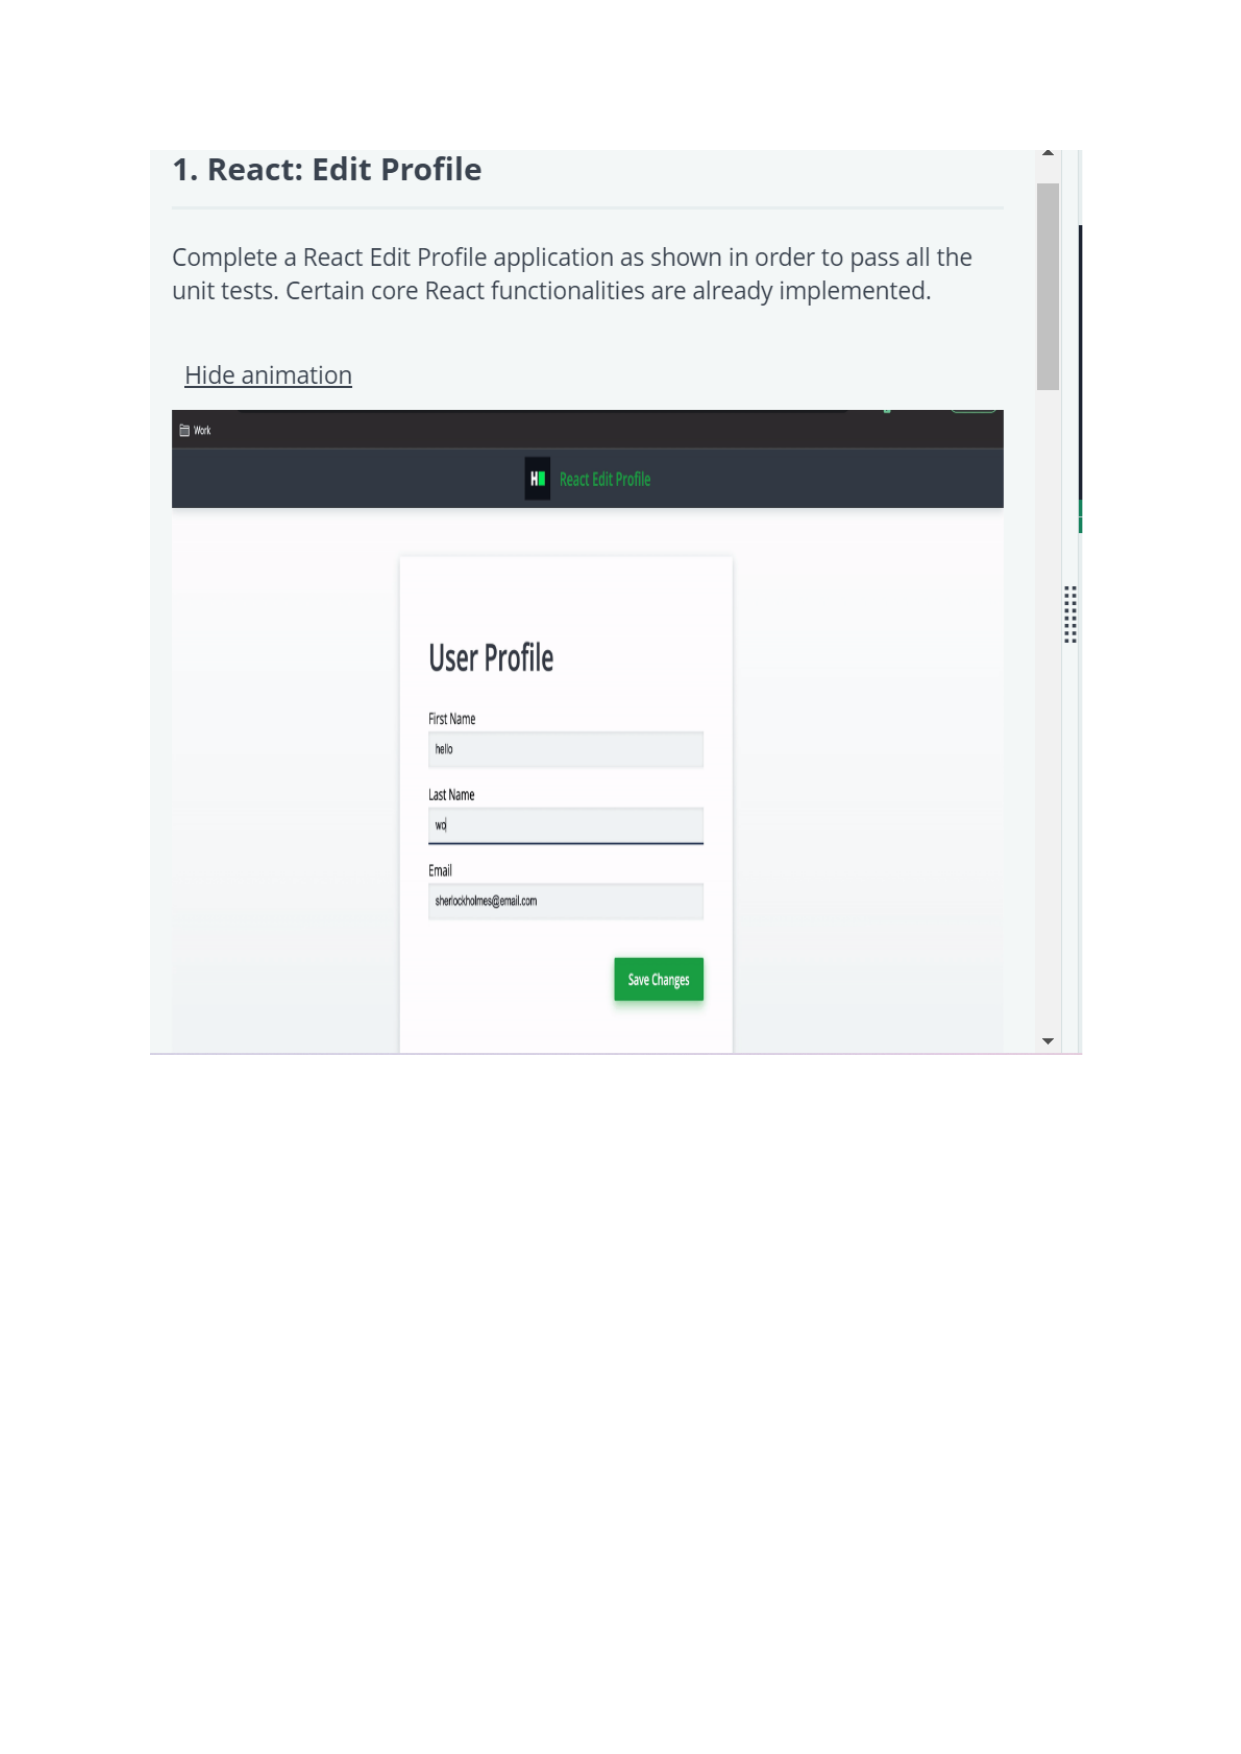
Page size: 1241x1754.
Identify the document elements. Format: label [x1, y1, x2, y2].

picture [150, 150, 1083, 1055]
